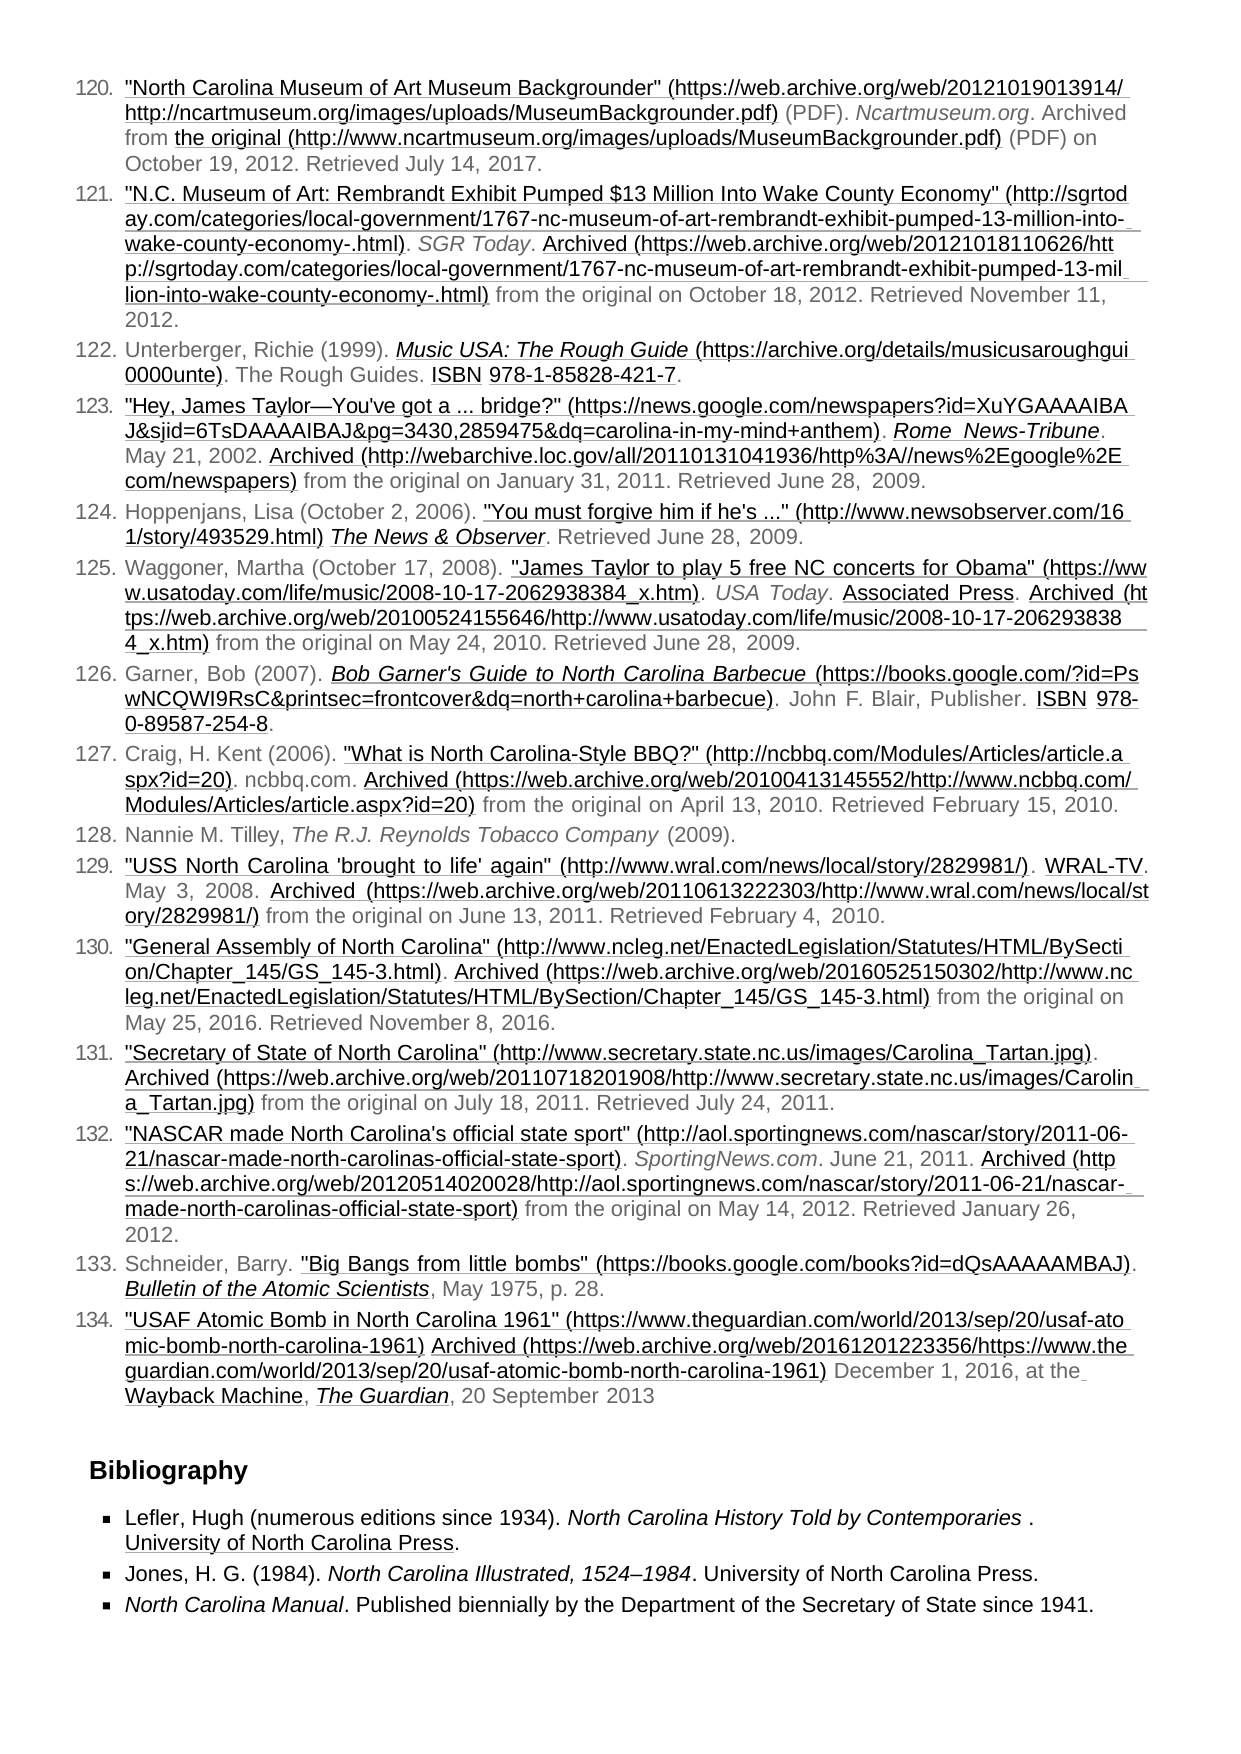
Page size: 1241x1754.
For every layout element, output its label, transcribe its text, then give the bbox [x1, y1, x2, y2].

list "N.C. Museum of Art: Rembrandt Exhibit Pumped $13 Million Into Wake County Economy" (http://sgrtod ay.com/categories/local-government/1767-nc-museum-of-art-rembrandt-exhibit-pumped-13-million-into- wake-county-economy-.html). SGR Today. Archived (https://web.archive.org/web/20121018110626/htt p://sgrtoday.com/categories/local-government/1767-nc-museum-of-art-rembrandt-exhibit-pumped-13-mil lion-into-wake-county-economy-.html) from the original on October 18, 2012. Retrieved November 11, 2012. [75, 181, 1150, 332]
list "USAF Atomic Bomb in North Carolina 1961" (https://www.theguardian.com/world/2013/sep/20/usaf-ato mic-bomb-north-carolina-1961) Archived (https://web.archive.org/web/20161201223356/https://www.the guardian.com/world/2013/sep/20/usaf-atomic-bomb-north-carolina-1961) December 1, 2016, at the Wayback Machine, The Guardian, 20 September 2013 [75, 1307, 1145, 1408]
text North Carolina Manual. Published biennially by the Department of the Secretary of State since 1941. [124, 1592, 1178, 1617]
text Lefler, Hugh (numerous editions since 1934). North Carolina History Told by Contemporaries . University of North Carolina Press. [124, 1505, 1091, 1556]
list Hoppenjans, Lisa (October 2, 2006). "You must forgive him if he's ..." (http://www.newsobserver.com/16 1/story/493529.html) The News & Observer. Retrieved June 28, 2009. [75, 499, 1141, 549]
list "Secretary of State of North Carolina" (http://www.secretary.state.nc.us/images/Carolina_Tartan.jpg). Archived (https://web.archive.org/web/20110718201908/http://www.secretary.state.nc.us/images/Carolin a_Tartan.jpg) from the original on July 18, 2011. Retrieved July 24, 2011. [75, 1040, 1150, 1115]
list Craig, H. Kent (2006). "What is North Carolina-Style BBQ?" (http://ncbbq.com/Modules/Articles/article.a spx?id=20). ncbbq.com. Archived (https://web.archive.org/web/20100413145552/http://www.ncbbq.com/ Modules/Articles/article.aspx?id=20) from the original on April 13, 2010. Retrieved February 15, 2010. [75, 741, 1150, 817]
list Schneider, Barry. "Big Bangs from little bombs" (https://books.google.com/books?id=dQsAAAAAMBAJ). [75, 1252, 1178, 1277]
list Nannie M. Tilley, The R.J. Reynolds Tobacco Company (2009). [75, 822, 1178, 847]
list "Hey, James Taylor—You've got a ... bridge?" (https://news.google.com/newspapers?id=XuYGAAAAIBA J&sjid=6TsDAAAAIBAJ&pg=3430,2859475&dq=carolina-in-my-mind+anthem). Rome News-Tribune. May 21, 2002. Archived (http://webarchive.loc.gov/all/20110131041936/http%3A//news%2Egoogle%2E com/newspapers) from the original on January 31, 2011. Retrieved June 28, 2009. [75, 393, 1149, 493]
list "North Carolina Museum of Art Museum Backgrounder" (https://web.archive.org/web/20121019013914/ http://ncartmuseum.org/images/uploads/MuseumBackgrounder.pdf) (PDF). Ncartmuseum.org. Archived from the original (http://www.ncartmuseum.org/images/uploads/MuseumBackgrounder.pdf) (PDF) on October 19, 2012. Retrieved July 14, 2017. [75, 75, 1144, 176]
list Garner, Bob (2007). Bob Garner's Guide to North Carolina Barbecue (https://books.google.com/?id=Ps wNCQWI9RsC&printsec=frontcover&dq=north+carolina+barbecue). John F. Blair, Publisher. ISBN 978- 0-89587-254-8. [75, 660, 1139, 736]
list "NASCAR made North Carolina's official state sport" (http://aol.sportingnews.com/nascar/story/2011-06- 21/nascar-made-north-carolinas-official-state-sport). SportingNews.com. June 21, 2011. Archived (http s://web.archive.org/web/20120514020028/http://aol.sportingnews.com/nascar/story/2011-06-21/nascar- made-north-carolinas-official-state-sport) from the original on May 14, 2012. Retrieved January 26, 2012. [75, 1121, 1147, 1247]
text Jones, H. G. (1984). North Carolina Illustrated, 1524–1984. University of North Carolina Press. [124, 1561, 1178, 1586]
list Unterberger, Richie (1999). Music USA: The Rough Guide (https://archive.org/details/musicusaroughgui 0000unte). The Rough Guides. ISBN 978-1-85828-421-7. [75, 337, 1146, 387]
list Waggoner, Martha (October 17, 2008). "James Taylor to play 5 free NC concerts for Obama" (https://ww w.usatoday.com/life/music/2008-10-17-2062938384_x.htm). USA Today. Associated Press. Archived (ht tps://web.archive.org/web/20100524155646/http://www.usatoday.com/life/music/2008-10-17-206293838 4_x.htm) from the original on May 24, 2010. Retrieved June 28, 2009. [75, 554, 1148, 655]
text Bibliography [89, 1455, 1178, 1485]
text Bulletin of the Atomic Scientists, May 1975, p. 28. [124, 1277, 1178, 1302]
list "USS North Carolina 'brought to life' again" (http://www.wral.com/news/local/story/2829981/). WRAL-TV. May 3, 2008. Archived (https://web.archive.org/web/20110613222303/http://www.wral.com/news/local/st ory/2829981/) from the original on June 13, 2011. Retrieved February 4, 2010. [75, 853, 1149, 928]
list "General Assembly of North Carolina" (http://www.ncleg.net/EnactedLegislation/Statutes/HTML/BySecti on/Chapter_145/GS_145-3.html). Archived (https://web.archive.org/web/20160525150302/http://www.nc leg.net/EnactedLegislation/Statutes/HTML/BySection/Chapter_145/GS_145-3.html) from the original on May 25, 2016. Retrieved November 8, 2016. [75, 934, 1150, 1034]
